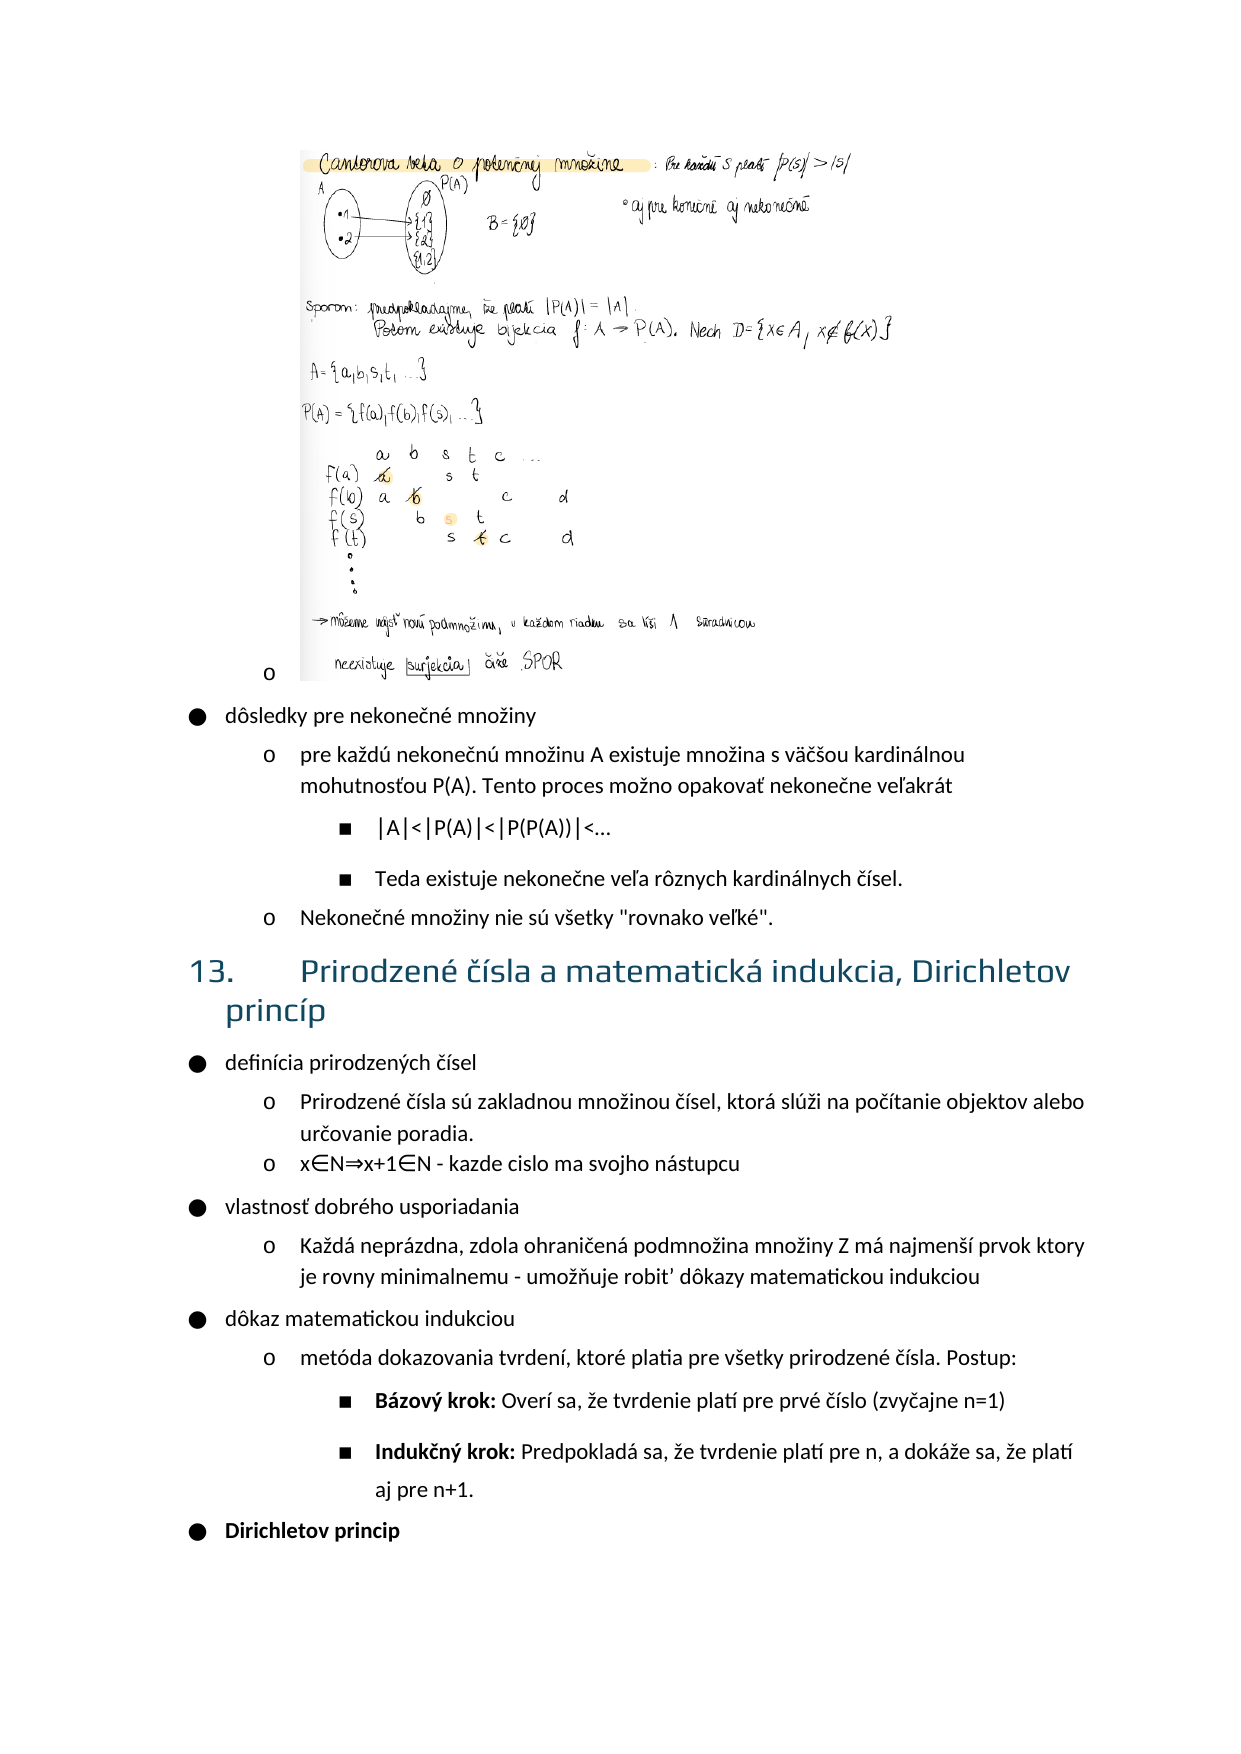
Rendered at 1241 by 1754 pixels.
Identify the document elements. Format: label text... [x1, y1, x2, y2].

list vlastnosť dobrého usporiadania [187, 1180, 1090, 1227]
list Prirodzené čísla sú zakladnou množinou čísel, ktorá slúži na počítanie objektov alebo určovanie poradia. [262, 1087, 1090, 1147]
list Bázový krok: Overí sa, že tvrdenie platí pre prvé číslo (zvyčajne n=1) [337, 1375, 1090, 1422]
list dôkaz matematickou indukciou [187, 1293, 1090, 1340]
list Indukčný krok: Predpokladá sa, že tvrdenie platí pre n, a dokáže sa, že platí aj pre n+1. [337, 1426, 1090, 1503]
list Nekonečné množiny nie sú všetky "rovnako veľké". [262, 903, 1090, 932]
list x∈N⇒x+1∈N - kazde cislo ma svojho nástupcu [262, 1149, 1090, 1178]
list Každá neprázdna, zdola ohraničená podmnožina množiny Z má najmenší prvok ktory je rovny minimalnemu - umožňuje robit’ dôkazy matematickou indukciou [262, 1231, 1090, 1291]
list ∣A∣<∣P(A)∣<∣P(P(A))∣<… [337, 802, 1090, 849]
list Dirichletov princip [187, 1505, 1090, 1552]
picture [300, 150, 908, 681]
list Teda existuje nekonečne veľa rôznych kardinálnych čísel. [337, 852, 1090, 899]
list definícia prirodzených čísel [187, 1037, 1090, 1084]
list pre každú nekonečnú množinu A existuje množina s väčšou kardinálnou mohutnosťou P(A). Tento proces možno opakovať nekonečne veľakrát [262, 740, 1090, 799]
subtitle Prirodzené čísla a matematická indukcia, Dirichletov princíp [187, 951, 1090, 1028]
list dôsledky pre nekonečné množiny [187, 689, 1090, 736]
list metóda dokazovania tvrdení, ktoré platia pre všetky prirodzené čísla. Postup: [262, 1343, 1090, 1373]
